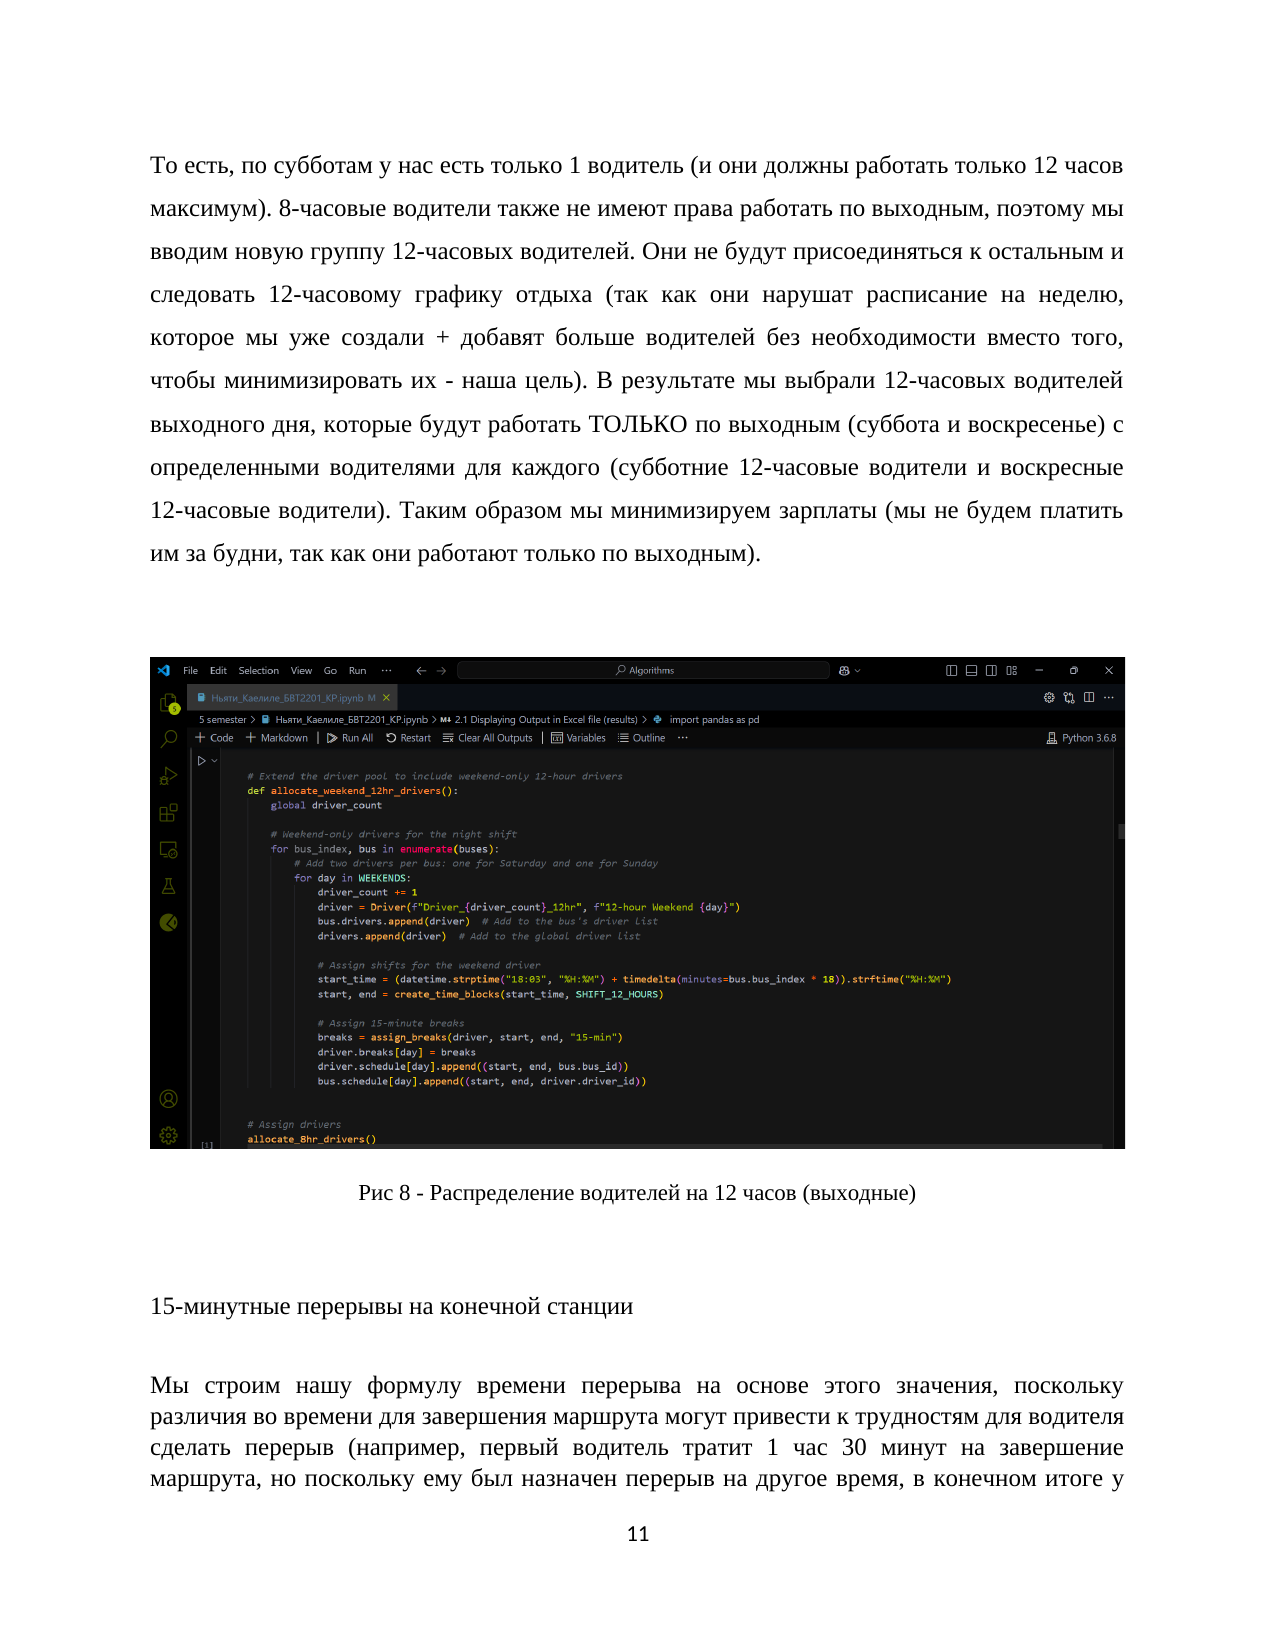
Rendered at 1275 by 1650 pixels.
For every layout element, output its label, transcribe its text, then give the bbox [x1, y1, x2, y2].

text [150, 1370, 1125, 1492]
text Рис 8 - Распределение водителей на 12 часов (выходные) [150, 1179, 1125, 1205]
subtitle 15-минутные перерывы на конечной станции [150, 1291, 1125, 1320]
text То есть, по субботам у нас есть только 1 водитель (и они должны работать только 12 часов максимум). 8-часовые водители также не имеют права работать по выходным, поэтому мы вводим новую группу 12-часовых водителей. Они не будут присоединяться к остальным и следовать 12-часовому графику отдыха (так как они нарушат расписание на неделю, которое мы уже создали + добавят больше водителей без необходимости вместо того, чтобы минимизировать их - наша цель). В результате мы выбрали 12-часовых водителей выходного дня, которые будут работать ТОЛЬКО по выходным (суббота и воскресенье) с определенными водителями для каждого (субботние 12-часовые водители и воскресные 12-часовые водители). Таким образом мы минимизируем зарплаты (мы не будем платить им за будни, так как они работают только по выходным). [150, 150, 1125, 567]
picture [150, 657, 1125, 1149]
